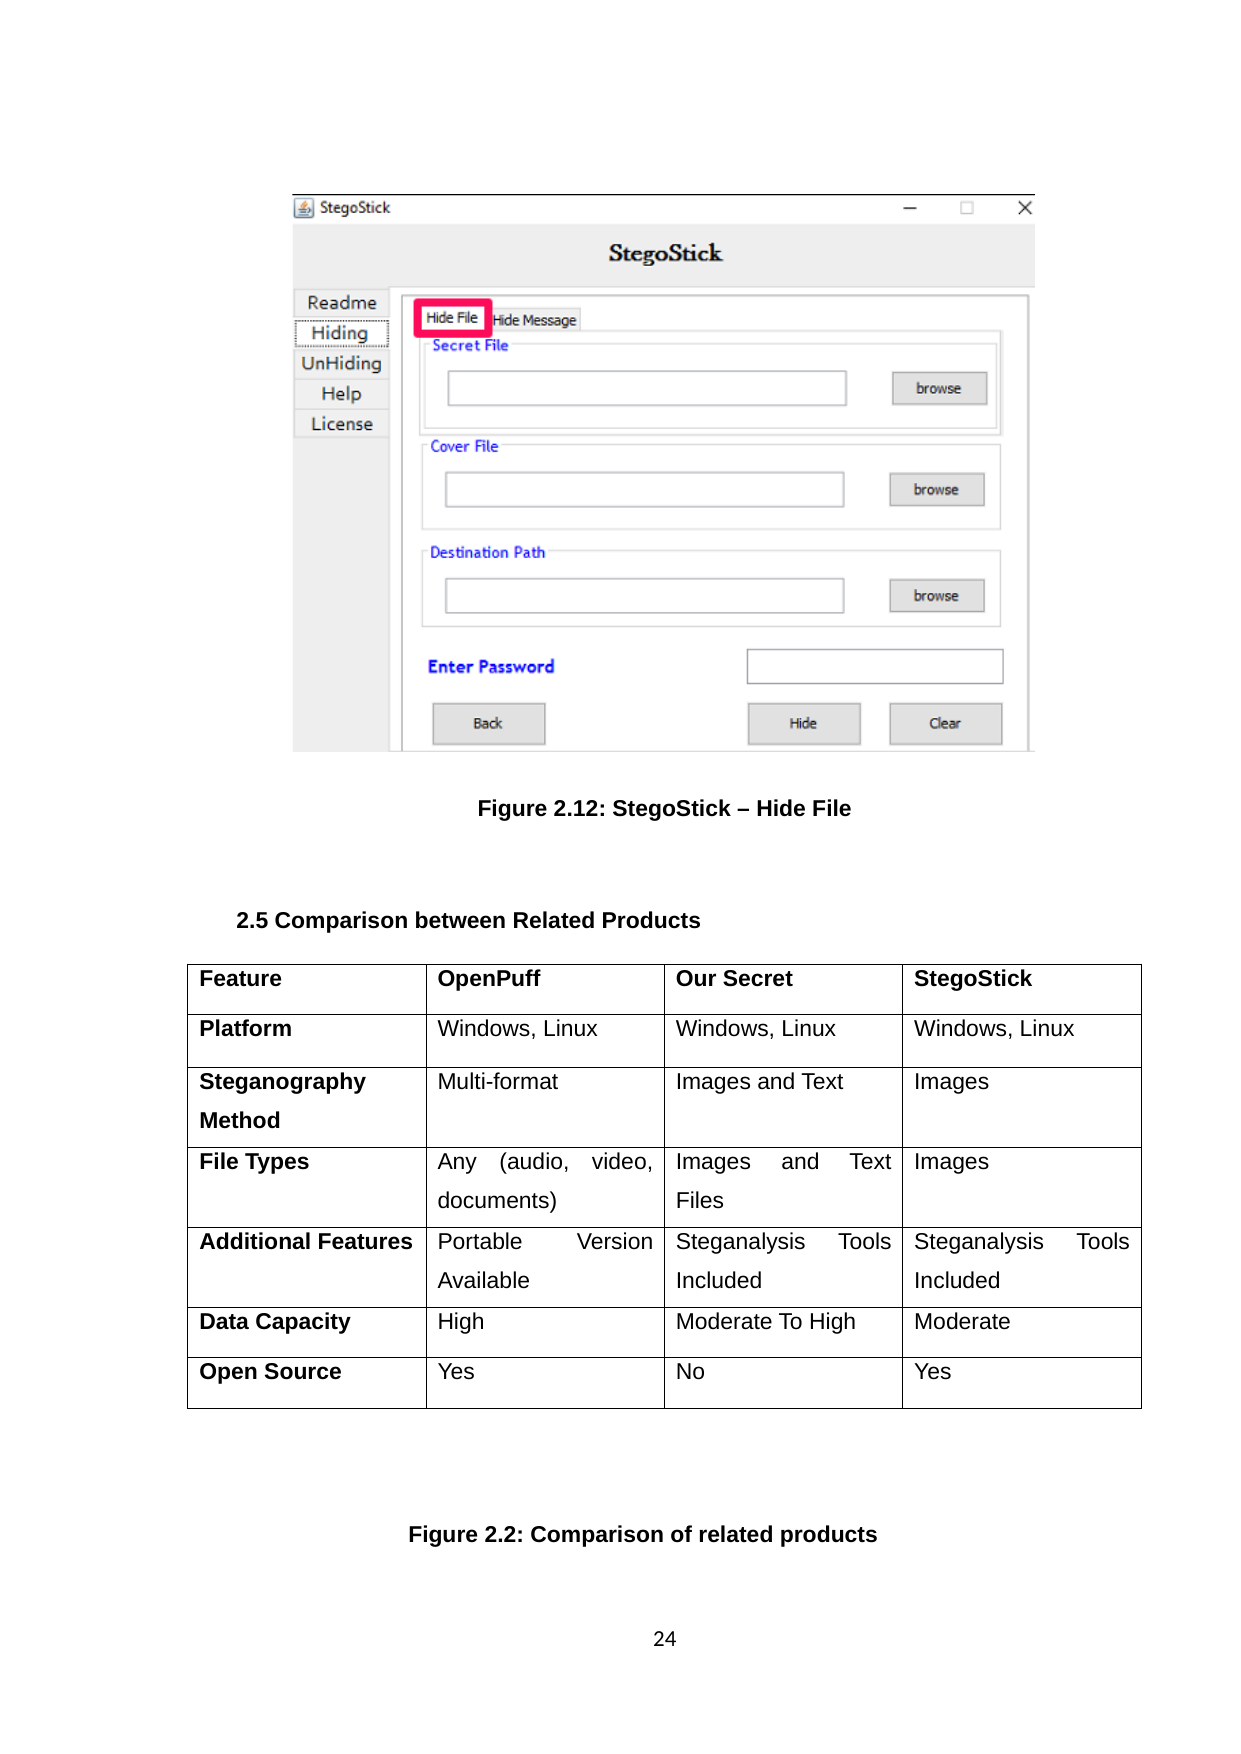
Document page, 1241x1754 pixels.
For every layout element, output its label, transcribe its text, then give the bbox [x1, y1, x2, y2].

text Figure 2.2: Comparison of related products [236, 1521, 1092, 1548]
text Figure 2.12: StegoStick – Hide File [236, 795, 1092, 821]
table_cell Any (audio, video, documents) [427, 1148, 664, 1227]
table_cell Moderate [903, 1308, 1141, 1357]
table_cell Images and Text [665, 1068, 902, 1147]
table_cell Windows, Linux [665, 1015, 902, 1067]
table_cell Steganalysis Tools Included [903, 1228, 1141, 1307]
table_cell Multi-format [427, 1068, 664, 1147]
table_cell Steganography Method [188, 1068, 426, 1147]
table_cell Open Source [188, 1358, 426, 1408]
table_cell High [427, 1308, 664, 1357]
table_cell Images [903, 1148, 1141, 1227]
table_cell Windows, Linux [903, 1015, 1141, 1067]
table_cell Additional Features [188, 1228, 426, 1307]
text 2.5 Comparison between Related Products [236, 907, 1092, 934]
table_cell Yes [903, 1358, 1141, 1408]
table_cell Data Capacity [188, 1308, 426, 1357]
table_cell Platform [188, 1015, 426, 1067]
table_cell Portable Version Available [427, 1228, 664, 1307]
table_header OpenPuff [427, 965, 664, 1014]
table_cell Moderate To High [665, 1308, 902, 1357]
picture [291, 194, 1034, 751]
table_cell Yes [427, 1358, 664, 1408]
table_cell Windows, Linux [427, 1015, 664, 1067]
table_cell No [665, 1358, 902, 1408]
table_cell Images [903, 1068, 1141, 1147]
table_cell Steganalysis Tools Included [665, 1228, 902, 1307]
table_header Our Secret [665, 965, 902, 1014]
table_header StegoStick [903, 965, 1141, 1014]
table_cell Images and Text Files [665, 1148, 902, 1227]
table_header Feature [188, 965, 426, 1014]
table_cell File Types [188, 1148, 426, 1227]
